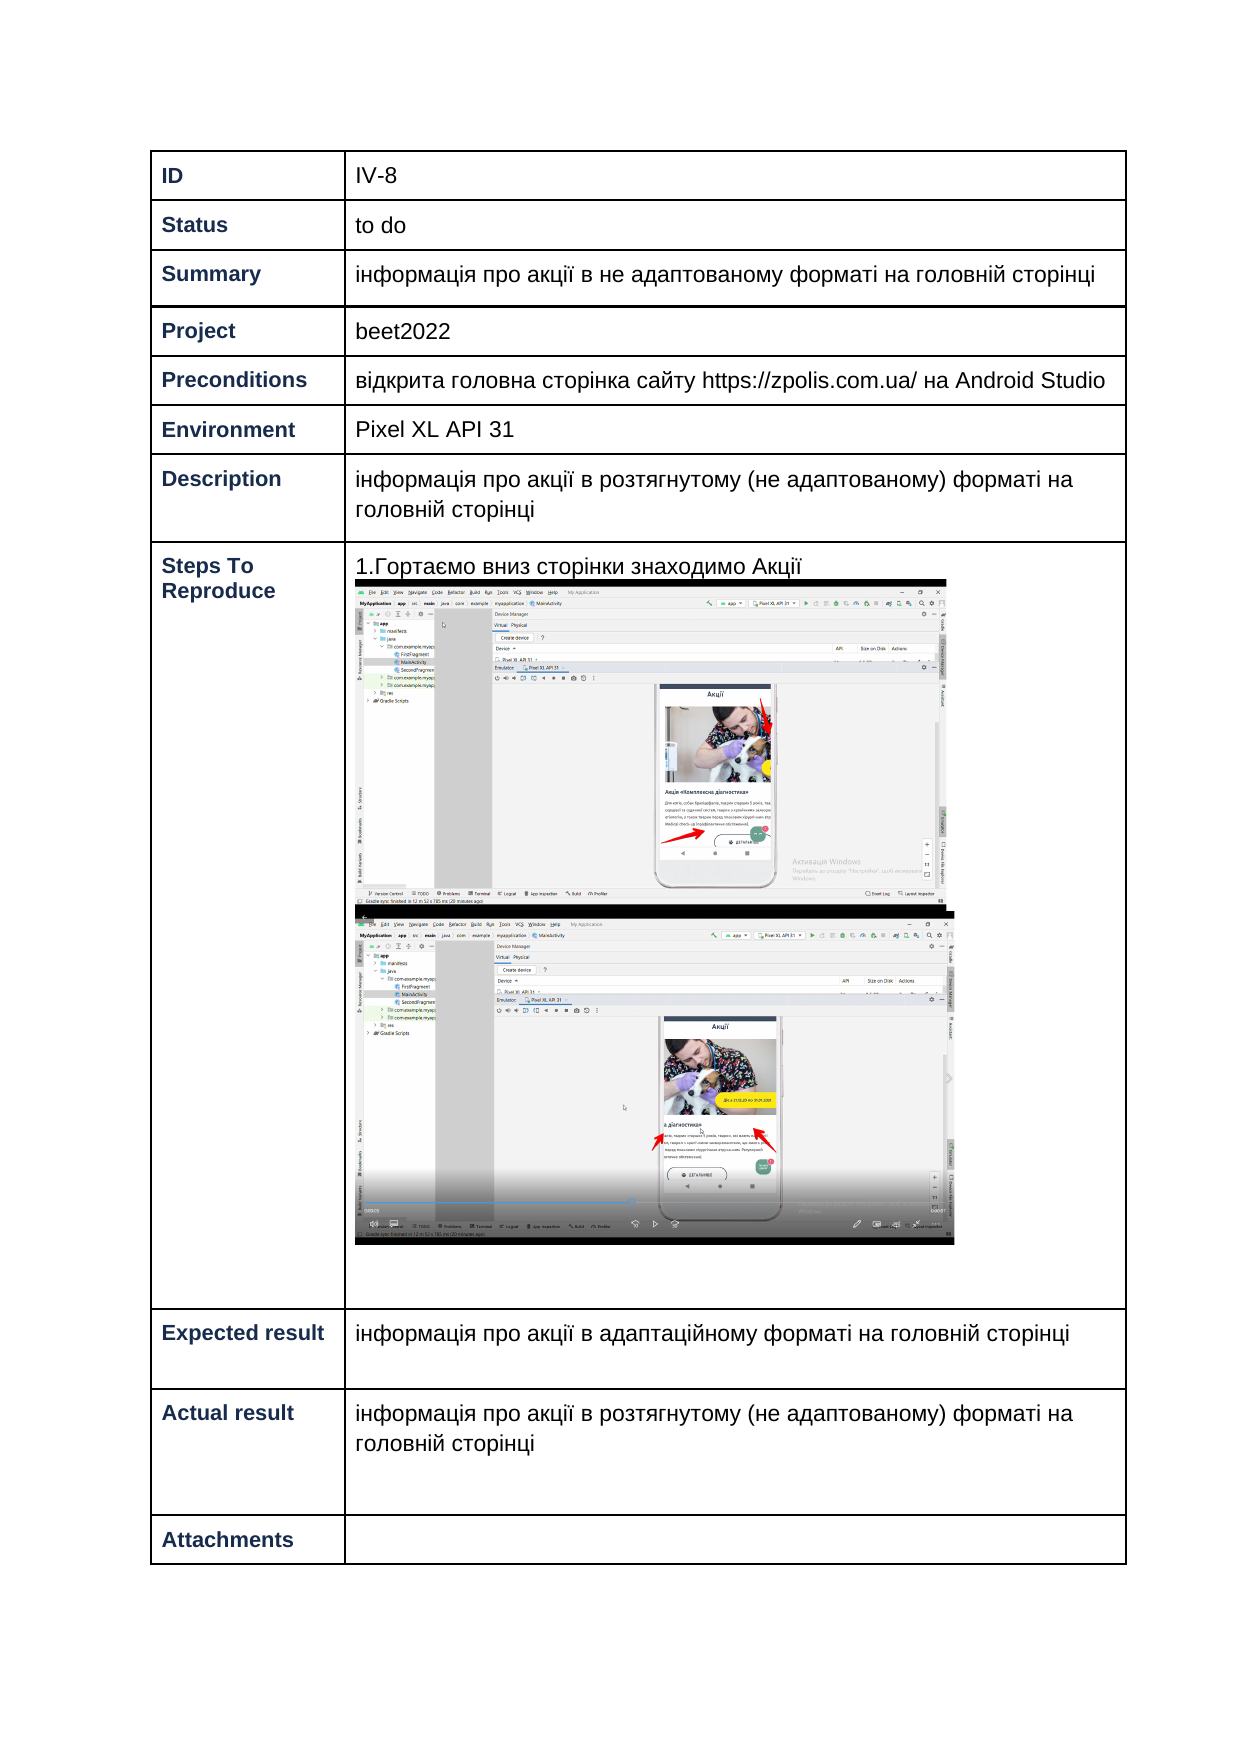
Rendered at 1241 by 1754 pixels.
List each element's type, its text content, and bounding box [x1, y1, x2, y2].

table_cell Steps To Reproduce [152, 543, 344, 1308]
table_header ID [152, 152, 344, 199]
table_cell Project [152, 308, 344, 355]
table_cell відкрита головна сторінка сайту https://zpolis.com.ua/ на Android Studio [346, 357, 1125, 404]
table_cell to do [346, 201, 1125, 248]
table_cell [346, 1516, 1125, 1563]
table_cell Pixel XL API 31 [346, 406, 1125, 453]
table_header IV-8 [346, 152, 1125, 199]
table_cell інформація про акції в розтягнутому (не адаптованому) форматі на головній сторінці [346, 1390, 1125, 1514]
table_cell інформація про акції в не адаптованому форматі на головній сторінці [346, 251, 1125, 305]
table_cell Actual result [152, 1390, 344, 1514]
table_cell Preconditions [152, 357, 344, 404]
table_cell 1.Гортаємо вниз сторінки знаходимо Акції [346, 543, 1125, 1308]
table_cell Expected result [152, 1310, 344, 1387]
table_cell beet2022 [346, 308, 1125, 355]
table_cell Environment [152, 406, 344, 453]
picture [355, 579, 955, 1245]
table_cell Summary [152, 251, 344, 305]
table_cell інформація про акції в адаптаційному форматі на головній сторінці [346, 1310, 1125, 1387]
table_cell Attachments [152, 1516, 344, 1563]
table_cell Description [152, 455, 344, 541]
table_cell Status [152, 201, 344, 248]
table_cell інформація про акції в розтягнутому (не адаптованому) форматі на головній сторінці [346, 455, 1125, 541]
